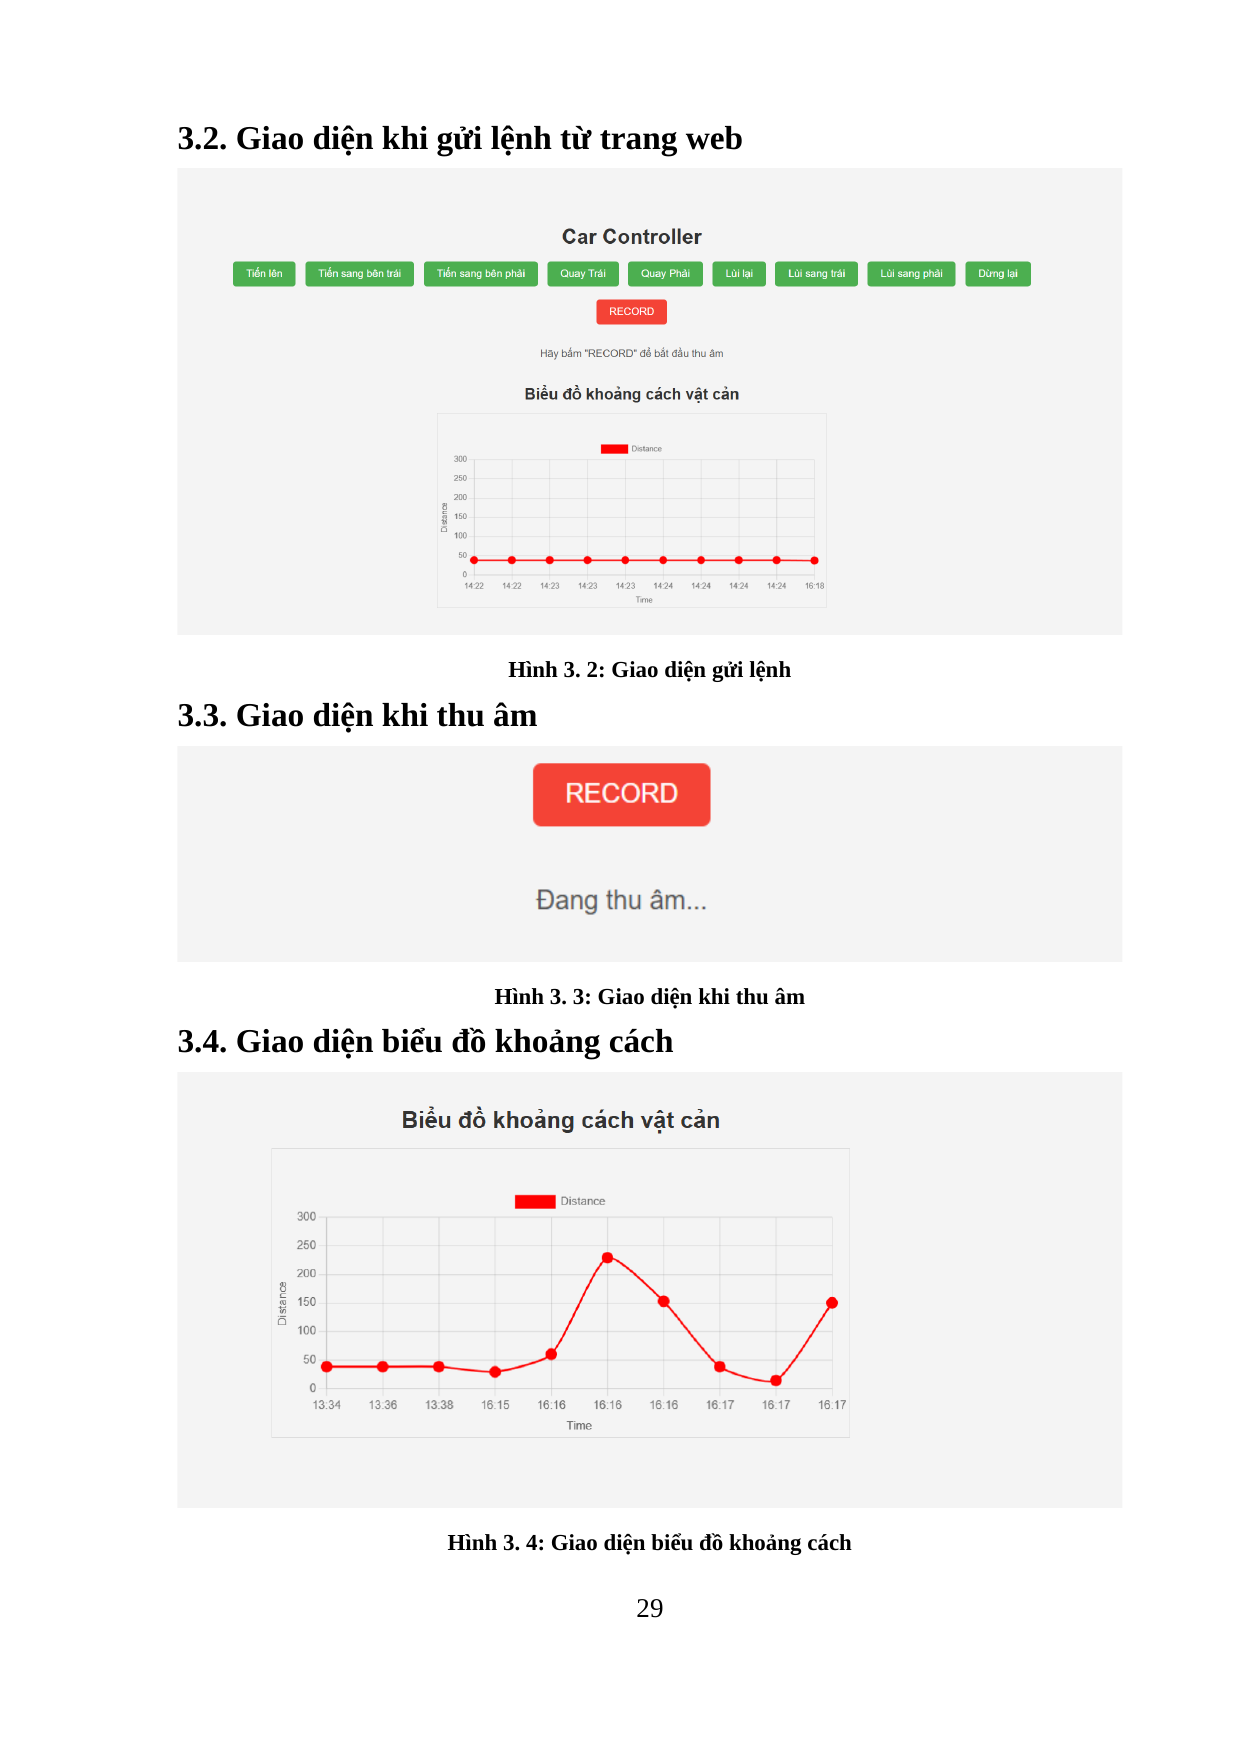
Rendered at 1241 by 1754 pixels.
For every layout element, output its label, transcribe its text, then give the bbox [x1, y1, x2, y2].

subtitle 3.4. Giao diện biểu đồ khoảng cách [177, 1022, 1122, 1060]
subtitle 3.3. Giao diện khi thu âm [177, 695, 1122, 733]
subtitle 3.2. Giao diện khi gửi lệnh từ trang web [177, 118, 1122, 156]
picture [177, 168, 1123, 635]
picture [177, 1072, 1123, 1508]
picture [177, 746, 1123, 962]
